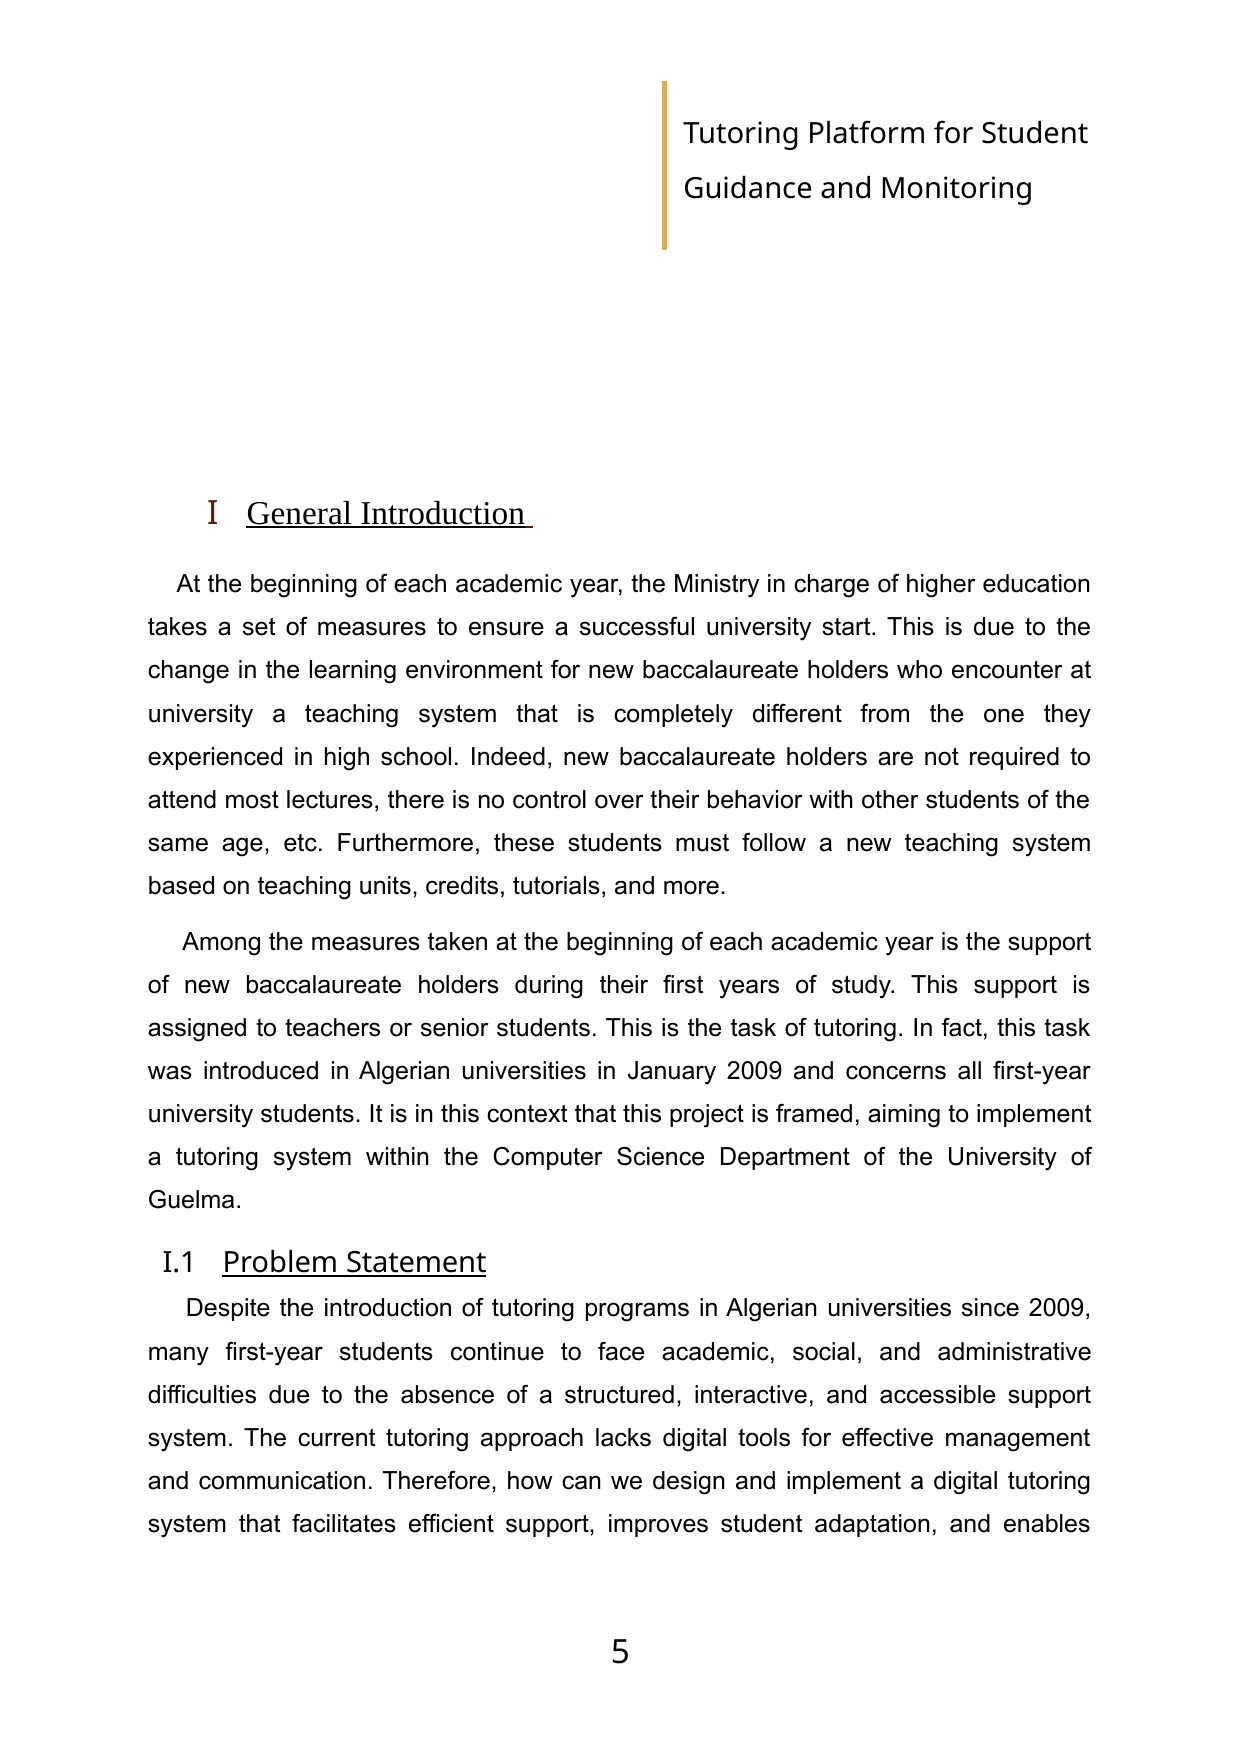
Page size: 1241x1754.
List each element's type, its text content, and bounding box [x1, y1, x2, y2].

text At the beginning of each academic year, the Ministry in charge of higher education takes a set of measures to ensure a successful university start. This is due to the change in the learning environment for new baccalaureate holders who encounter at university a teaching system that is completely different from the one they experienced in high school. Indeed, new baccalaureate holders are not required to attend most lectures, there is no control over their behavior with other students of the same age, etc. Furthermore, these students must follow a new teaching system based on teaching units, credits, tutorials, and more. [148, 569, 1093, 900]
subtitle Problem Statement [162, 1241, 1093, 1281]
subtitle General Introduction [207, 489, 1093, 534]
text Among the measures taken at the beginning of each academic year is the support of new baccalaureate holders during their first years of study. This support is assigned to teachers or senior students. This is the task of tutoring. In fact, this task was introduced in Algerian universities in January 2009 and concerns all first-year university students. It is in this context that this project is framed, aiming to implement a tutoring system within the Computer Science Department of the University of Guelma. [148, 927, 1093, 1214]
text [148, 1293, 1093, 1538]
